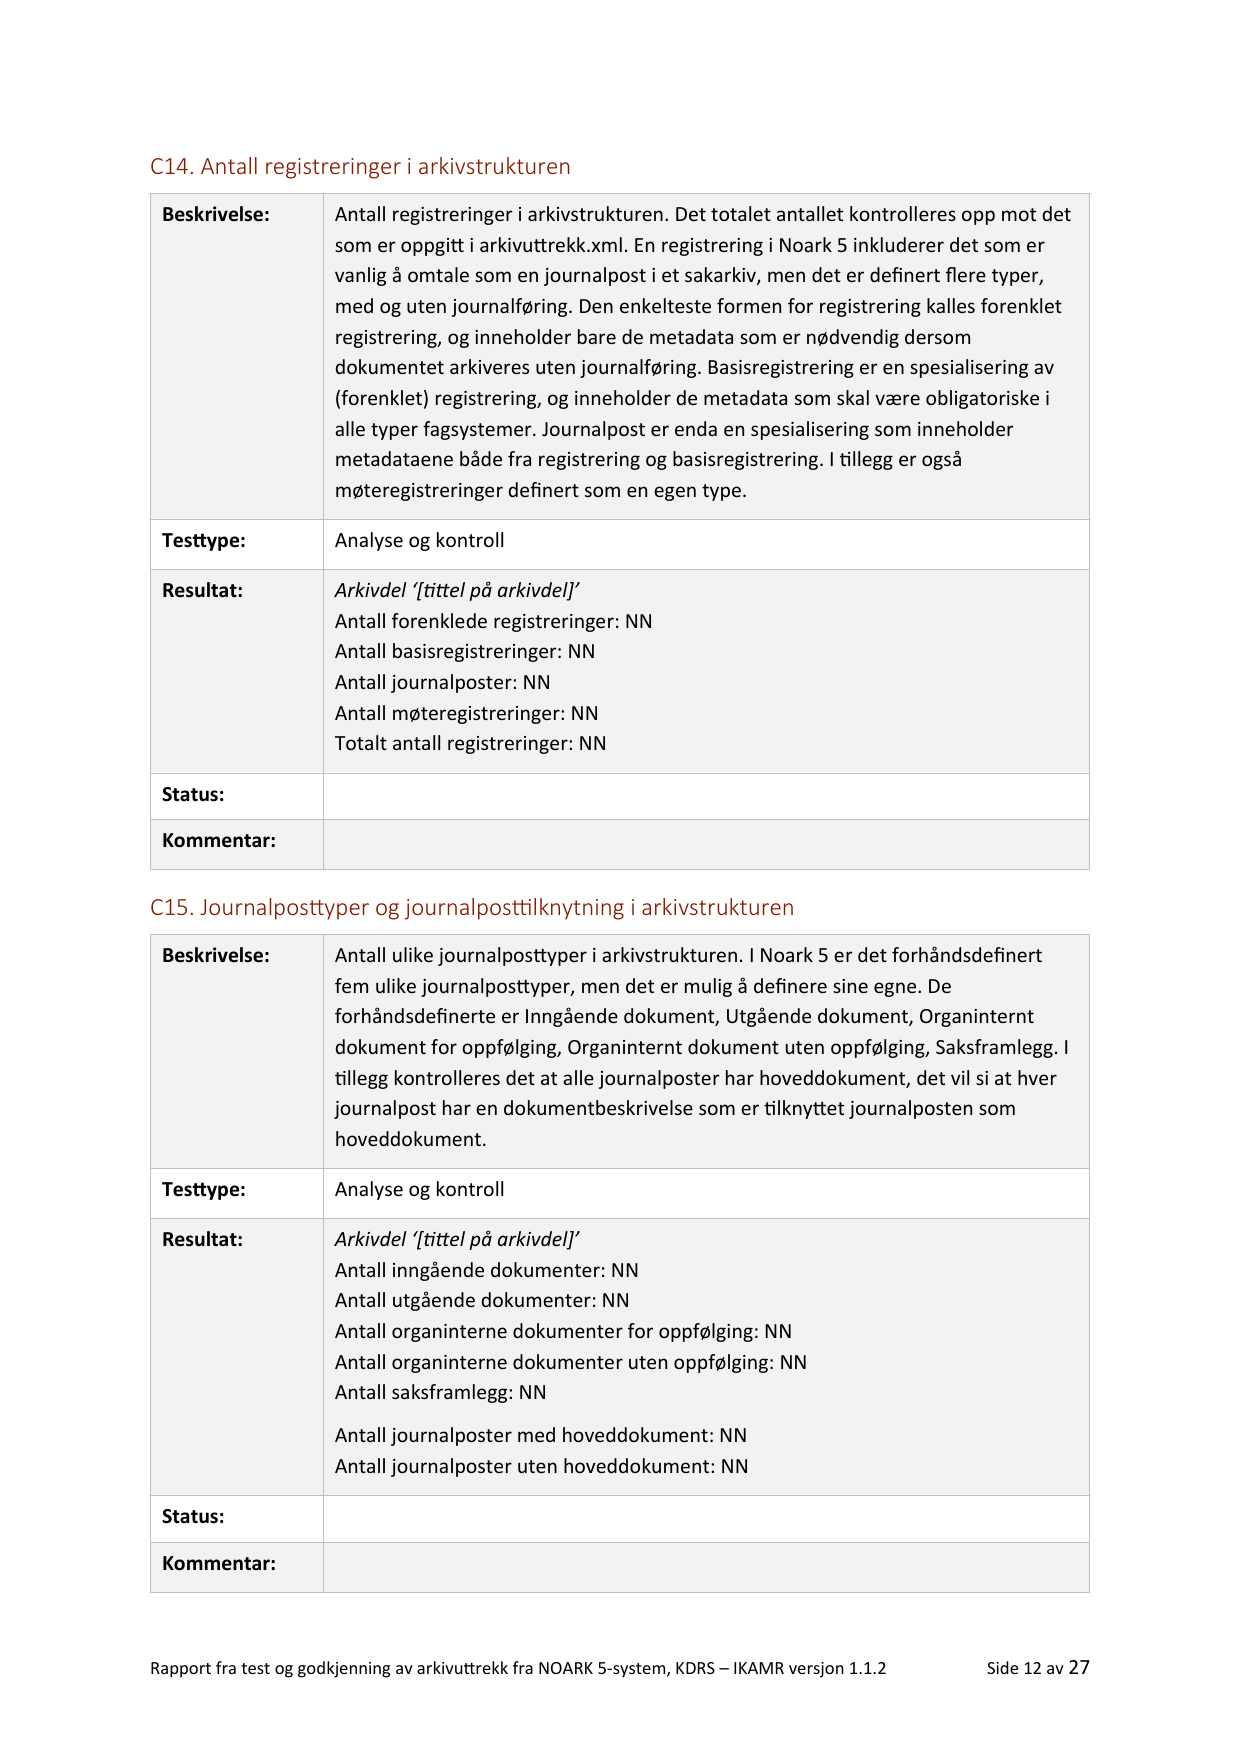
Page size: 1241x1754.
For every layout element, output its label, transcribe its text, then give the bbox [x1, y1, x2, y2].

table_cell Status: [151, 1496, 323, 1542]
table_cell [324, 1496, 1089, 1542]
table_header Beskrivelse: [151, 194, 323, 519]
table_cell Testtype: [151, 1169, 323, 1218]
table_header Antall ulike journalposttyper i arkivstrukturen. I Noark 5 er det forhåndsdefinert fem ulike journalposttyper, men det er mulig å definere sine egne. De forhåndsdefinerte er Inngående dokument, Utgående dokument, Organinternt dokument for oppfølging, Organinternt dokument uten oppfølging, Saksframlegg. I tillegg kontrolleres det at alle journalposter har hoveddokument, det vil si at hver journalpost har en dokumentbeskrivelse som er tilknyttet journalposten som hoveddokument. [324, 935, 1089, 1168]
subtitle C15. Journalposttyper og journalposttilknytning i arkivstrukturen [150, 891, 1090, 921]
table_cell Resultat: [151, 1219, 323, 1495]
table_cell Analyse og kontroll [324, 1169, 1089, 1218]
table_cell Testtype: [151, 520, 323, 569]
table_cell [324, 774, 1089, 819]
table_cell Status: [151, 774, 323, 819]
table_cell Kommentar: [151, 820, 323, 869]
table_cell Analyse og kontroll [324, 520, 1089, 569]
table_cell Kommentar: [151, 1543, 323, 1592]
table_cell Resultat: [151, 570, 323, 772]
table_header Beskrivelse: [151, 935, 323, 1168]
table_header Antall registreringer i arkivstrukturen. Det totalet antallet kontrolleres opp mot det som er oppgitt i arkivuttrekk.xml. En registrering i Noark 5 inkluderer det som er vanlig å omtale som en journalpost i et sakarkiv, men det er definert flere typer, med og uten journalføring. Den enkelteste formen for registrering kalles forenklet registrering, og inneholder bare de metadata som er nødvendig dersom dokumentet arkiveres uten journalføring. Basisregistrering er en spesialisering av (forenklet) registrering, og inneholder de metadata som skal være obligatoriske i alle typer fagsystemer. Journalpost er enda en spesialisering som inneholder metadataene både fra registrering og basisregistrering. I tillegg er også møteregistreringer definert som en egen type. [324, 194, 1089, 519]
table_cell Arkivdel ‘[tittel på arkivdel]’ Antall inngående dokumenter: NN Antall utgående dokumenter: NN Antall organinterne dokumenter for oppfølging: NN Antall organinterne dokumenter uten oppfølging: NN Antall saksframlegg: NN Antall journalposter med hoveddokument: NN Antall journalposter uten hoveddokument: NN [324, 1219, 1089, 1495]
table_cell [324, 820, 1089, 869]
table_cell [324, 1543, 1089, 1592]
table_cell Arkivdel ‘[tittel på arkivdel]’ Antall forenklede registreringer: NN Antall basisregistreringer: NN Antall journalposter: NN Antall møteregistreringer: NN Totalt antall registreringer: NN [324, 570, 1089, 772]
subtitle C14. Antall registreringer i arkivstrukturen [150, 150, 1090, 181]
